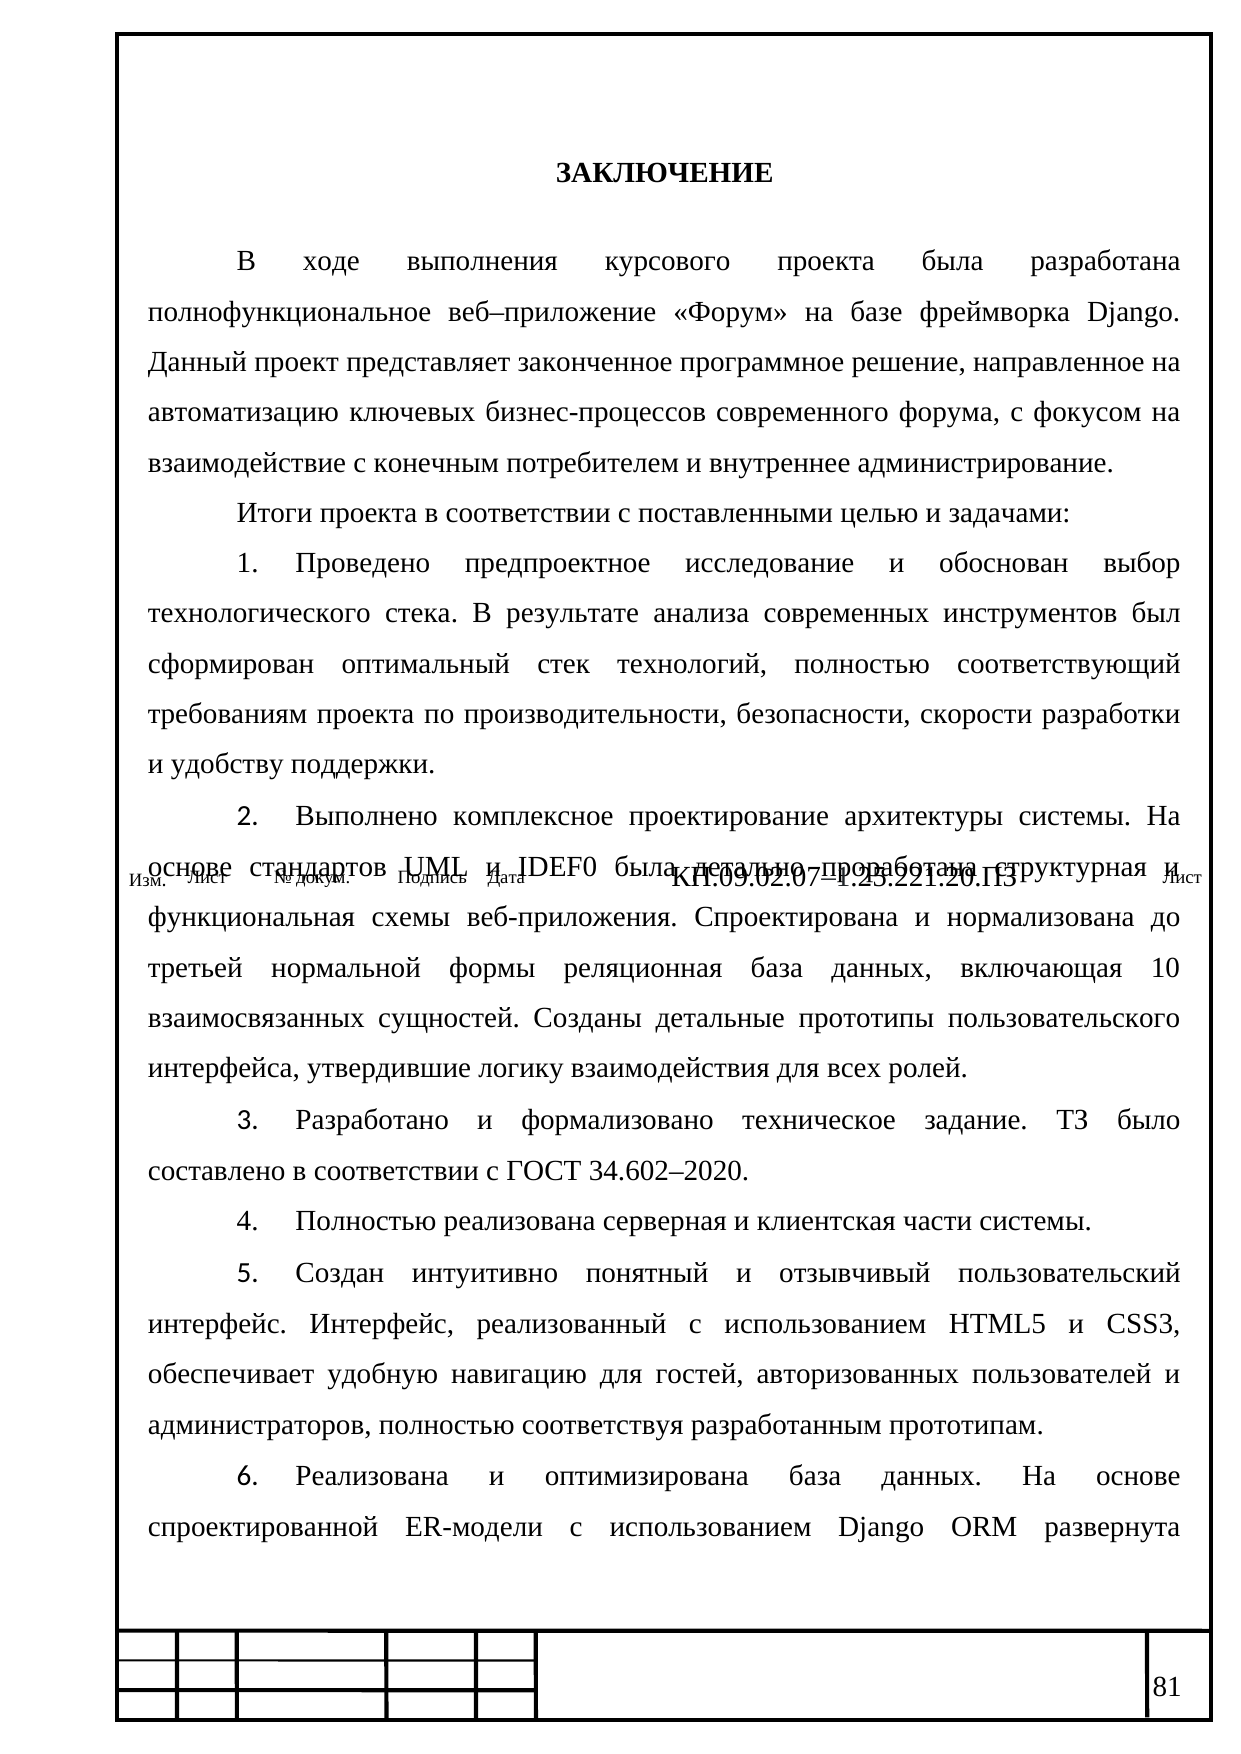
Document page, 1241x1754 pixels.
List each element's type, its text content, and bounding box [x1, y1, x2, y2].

text В ходе выполнения курсового проекта была разработана полнофункциональное веб–приложение «Форум» на базе фреймворка Django. Данный проект представляет законченное программное решение, направленное на автоматизацию ключевых бизнес-процессов современного форума, с фокусом на взаимодействие с конечным потребителем и внутреннее администрирование. [148, 243, 1181, 478]
list Разработано и формализовано техническое задание. ТЗ было составлено в соответствии с ГОСТ 34.602–2020. [148, 1101, 1181, 1187]
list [148, 1457, 1181, 1543]
subtitle ЗАКЛЮЧЕНИЕ [148, 156, 1181, 189]
list Проведено предпроектное исследование и обоснован выбор технологического стека. В результате анализа современных инструментов был сформирован оптимальный стек технологий, полностью соответствующий требованиям проекта по производительности, безопасности, скорости разработки и удобству поддержки. [148, 545, 1181, 780]
list Выполнено комплексное проектирование архитектуры системы. На основе стандартов UML и IDEF0 была детально проработана структурная и функциональная схемы веб-приложения. Спроектирована и нормализована до третьей нормальной формы реляционная база данных, включающая 10 взаимосвязанных сущностей. Созданы детальные прототипы пользовательского интерфейса, утвердившие логику взаимодействия для всех ролей. [148, 797, 1181, 1084]
list Полностью реализована серверная и клиентская части системы. [148, 1203, 1181, 1237]
text Итоги проекта в соответствии с поставленными целью и задачами: [148, 495, 1181, 528]
list Создан интуитивно понятный и отзывчивый пользовательский интерфейс. Интерфейс, реализованный с использованием HTML5 и CSS3, обеспечивает удобную навигацию для гостей, авторизованных пользователей и администраторов, полностью соответствуя разработанным прототипам. [148, 1254, 1181, 1440]
